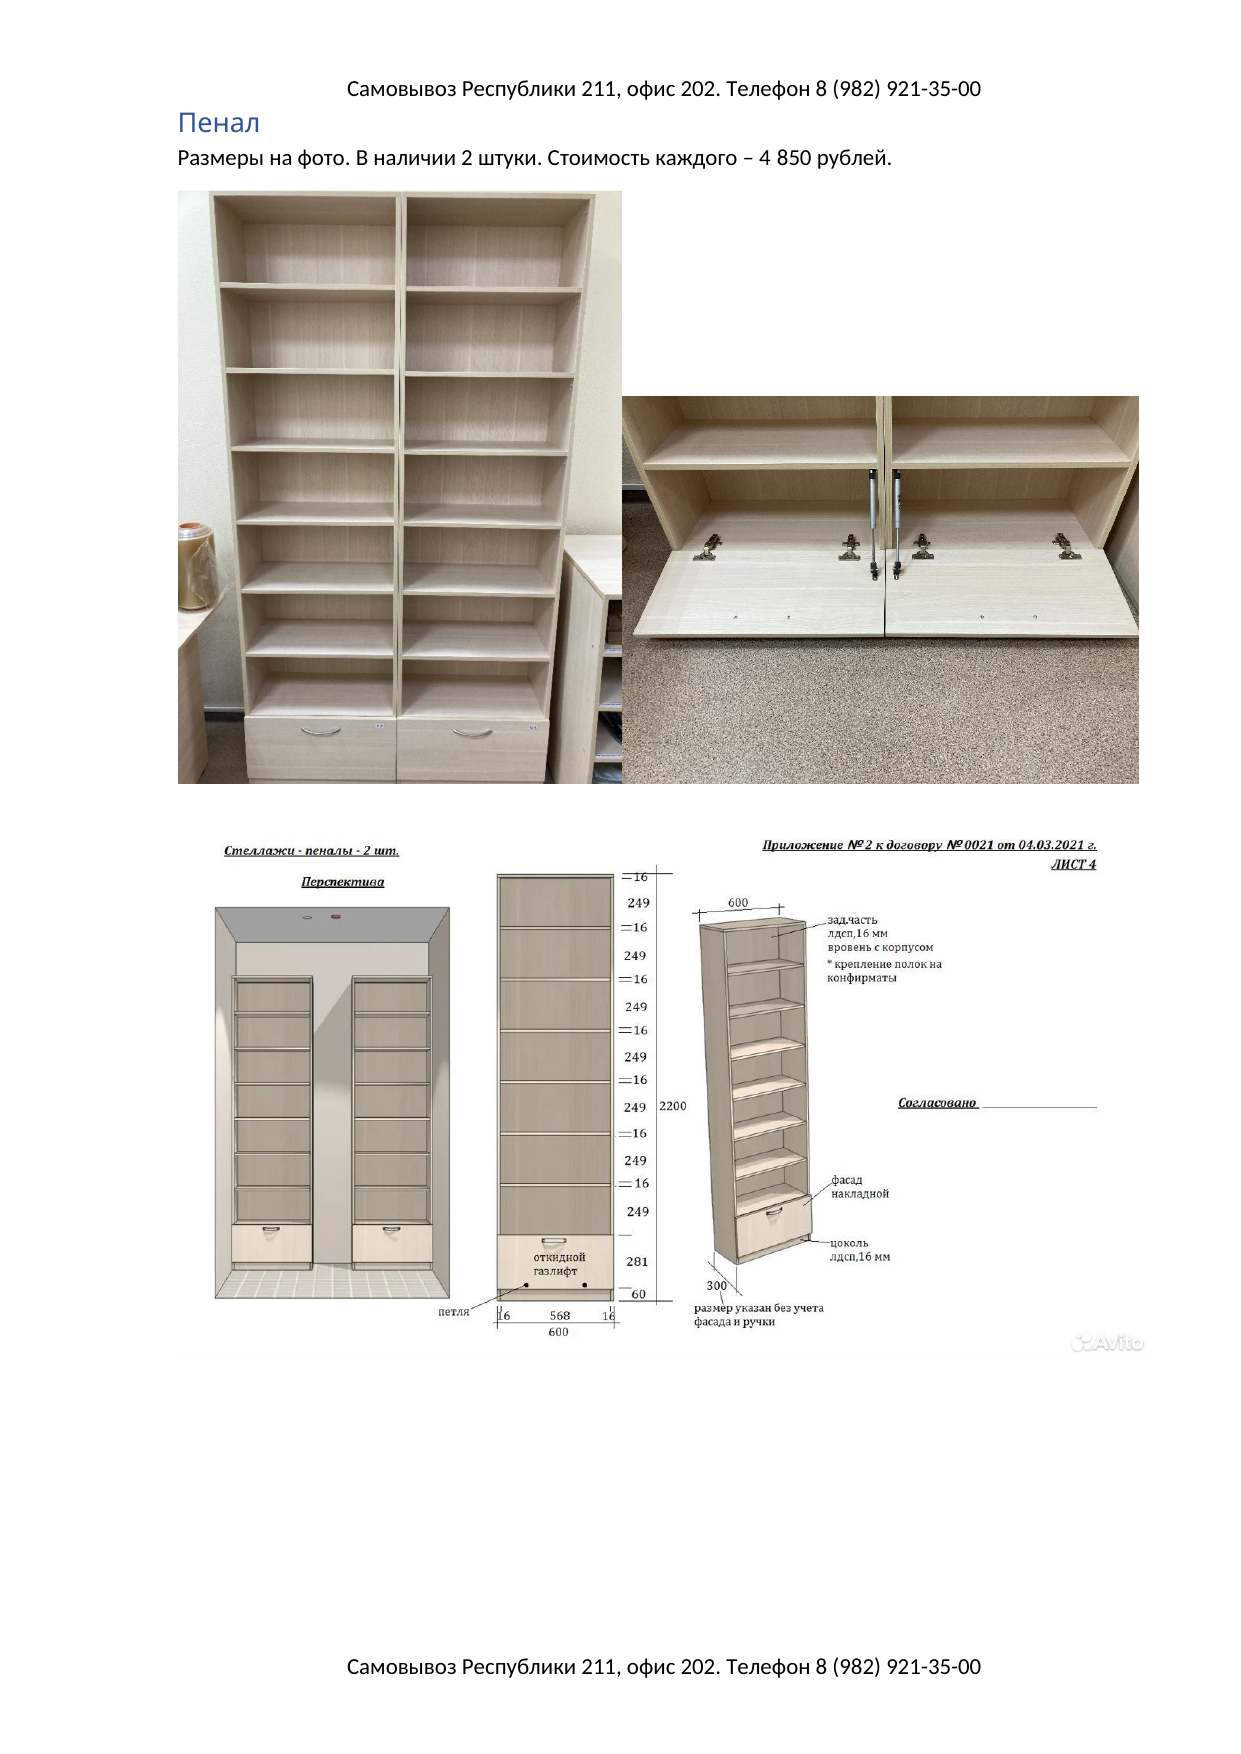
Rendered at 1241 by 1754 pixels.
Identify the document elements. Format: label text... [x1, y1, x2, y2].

text Размеры на фото. В наличии 2 штуки. Стоимость каждого – 4 850 рублей. [177, 143, 1152, 171]
subtitle Пенал [177, 103, 1152, 140]
picture [178, 191, 1139, 784]
picture [177, 802, 1152, 1361]
